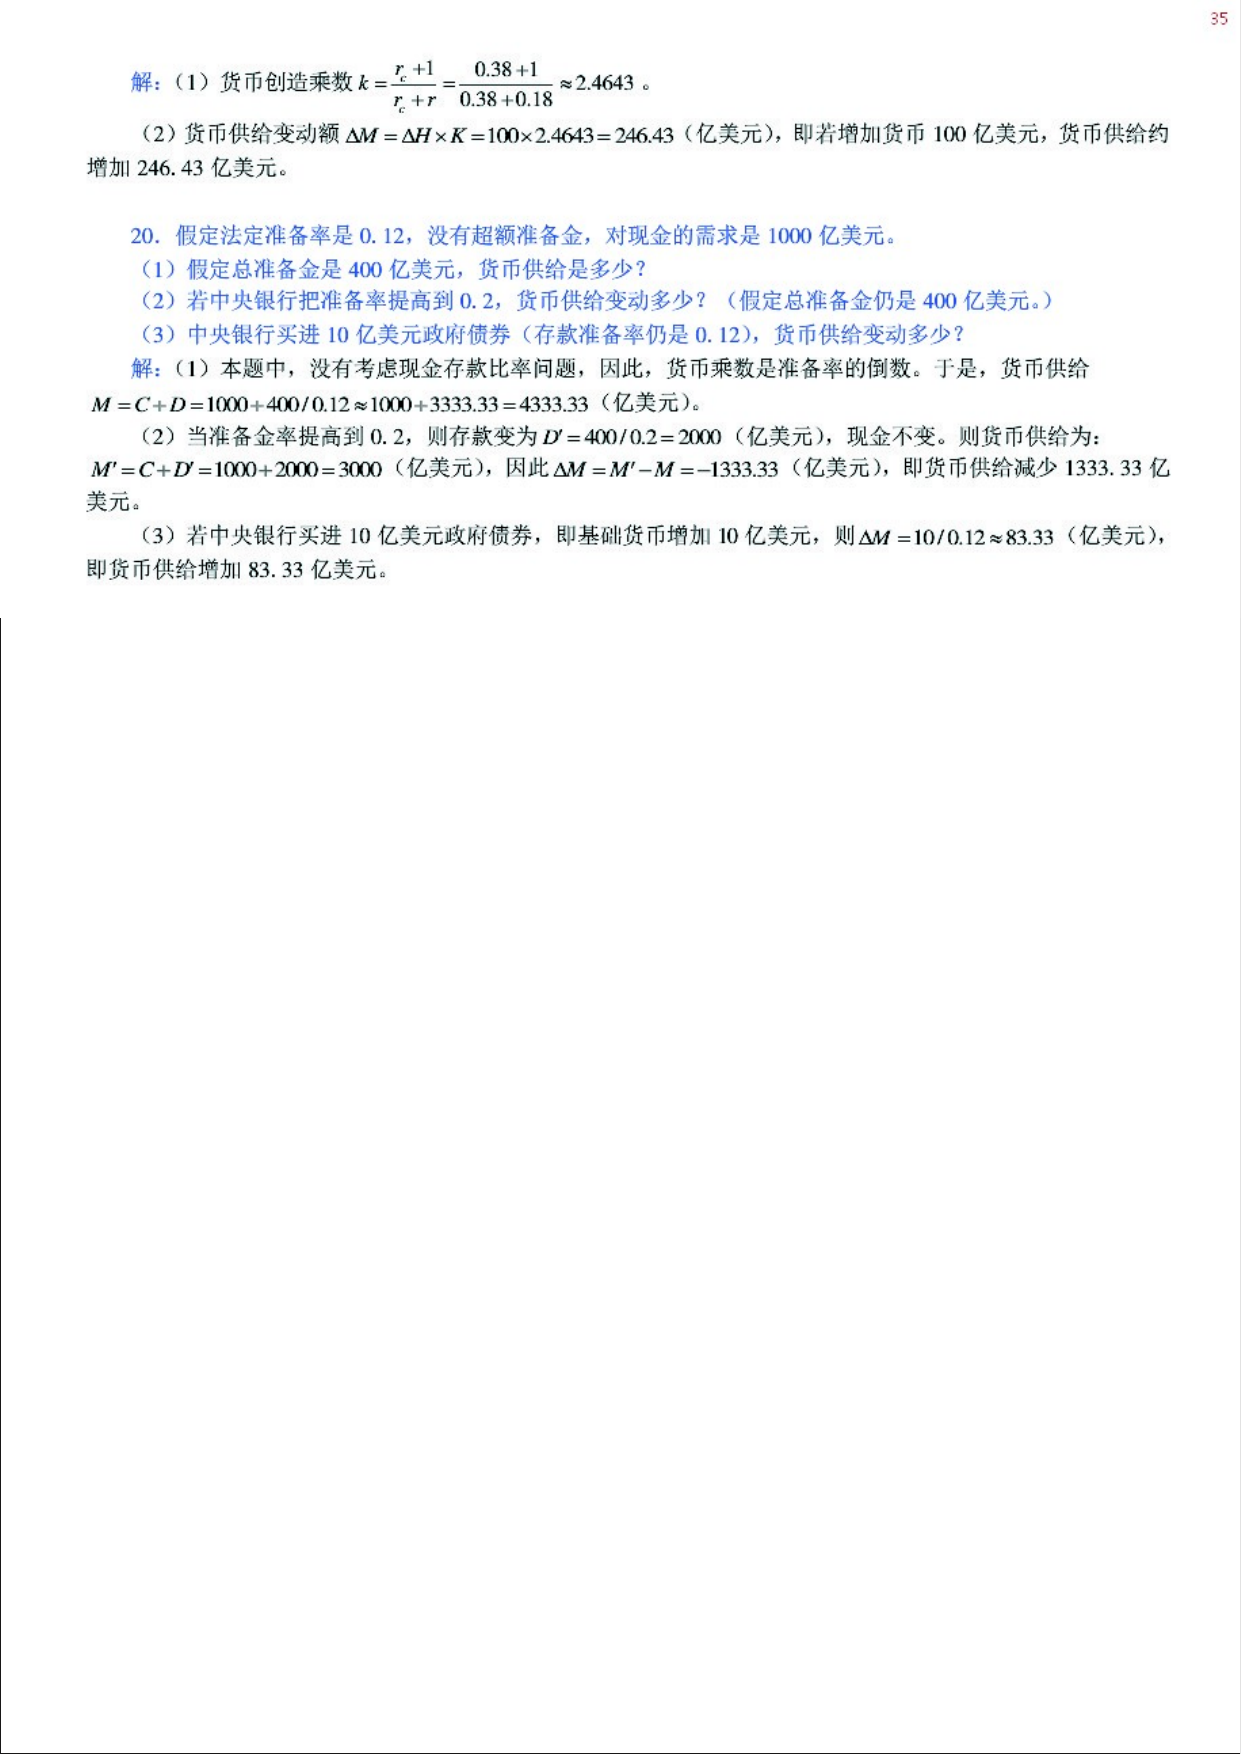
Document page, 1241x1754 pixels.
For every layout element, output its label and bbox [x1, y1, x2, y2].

picture [0, 0, 1241, 618]
